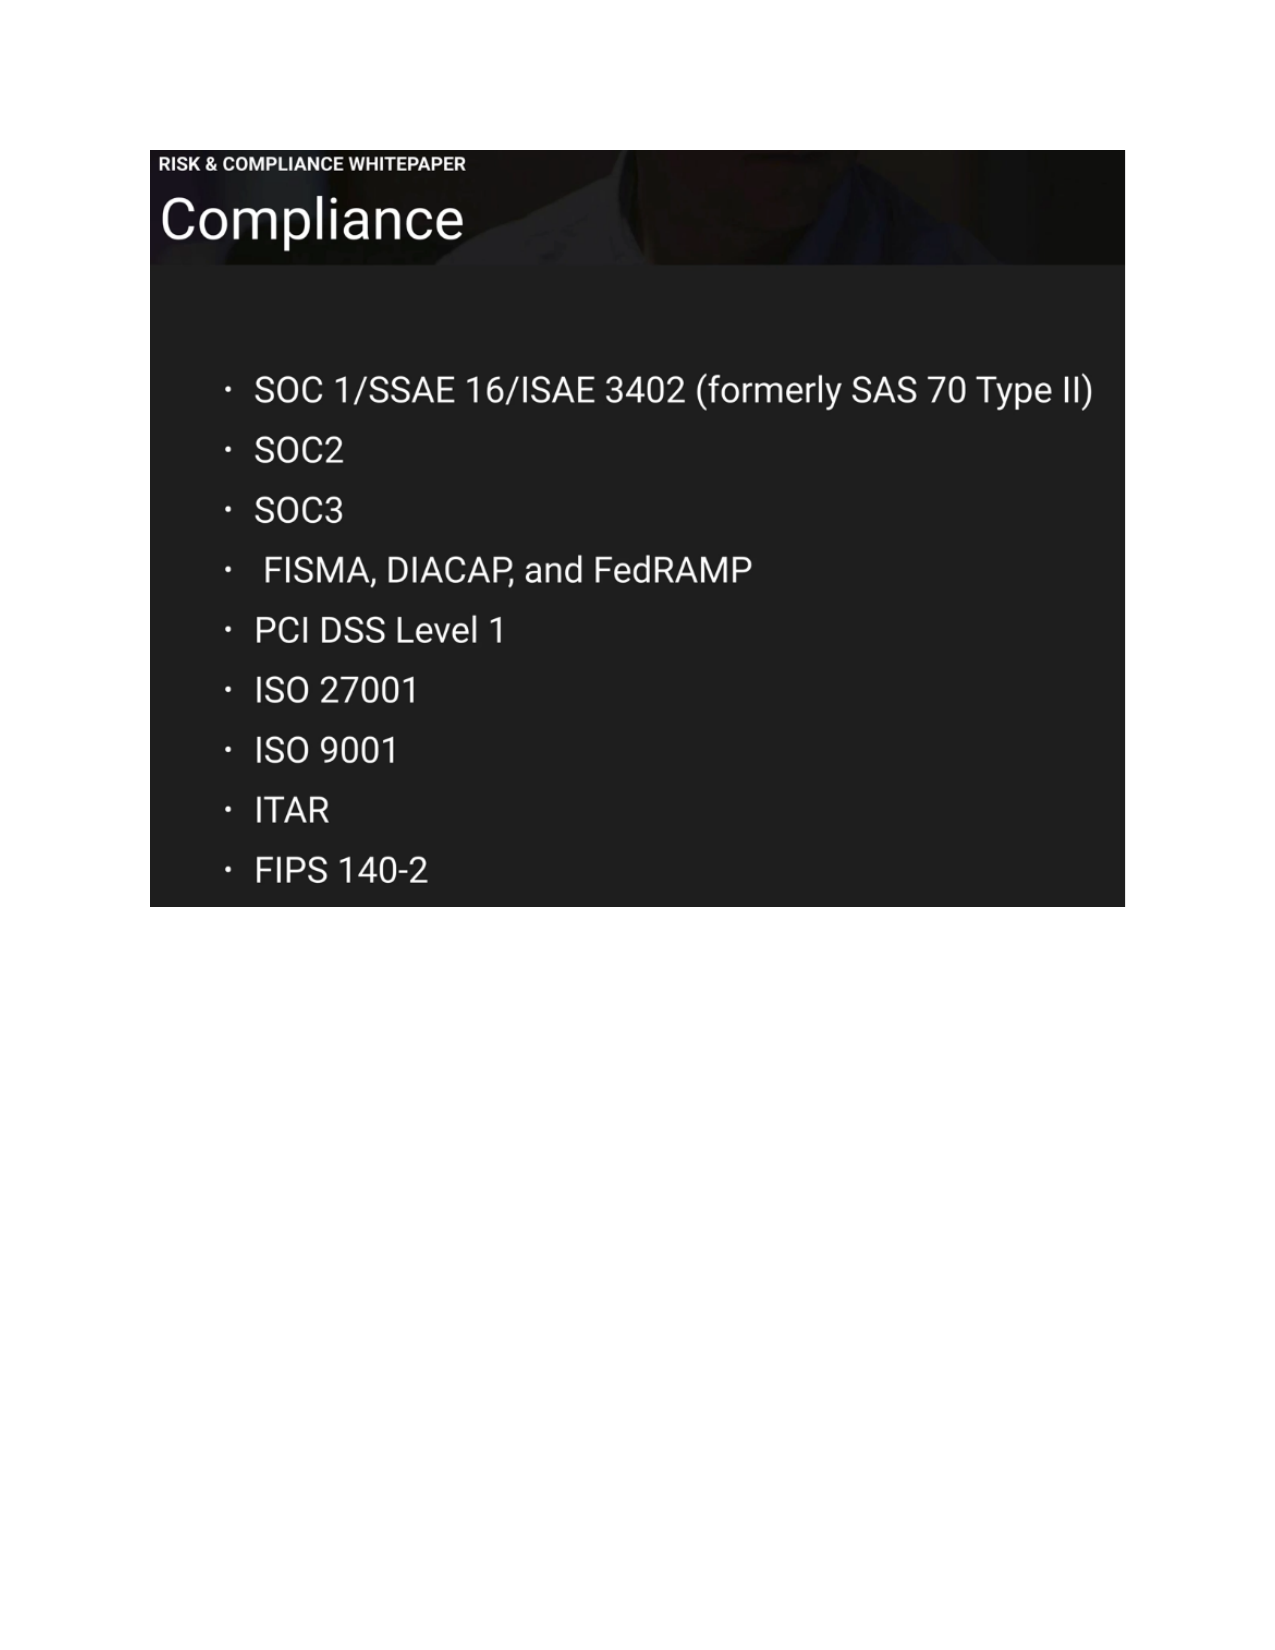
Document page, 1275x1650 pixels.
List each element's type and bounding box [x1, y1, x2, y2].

picture [150, 150, 1125, 907]
